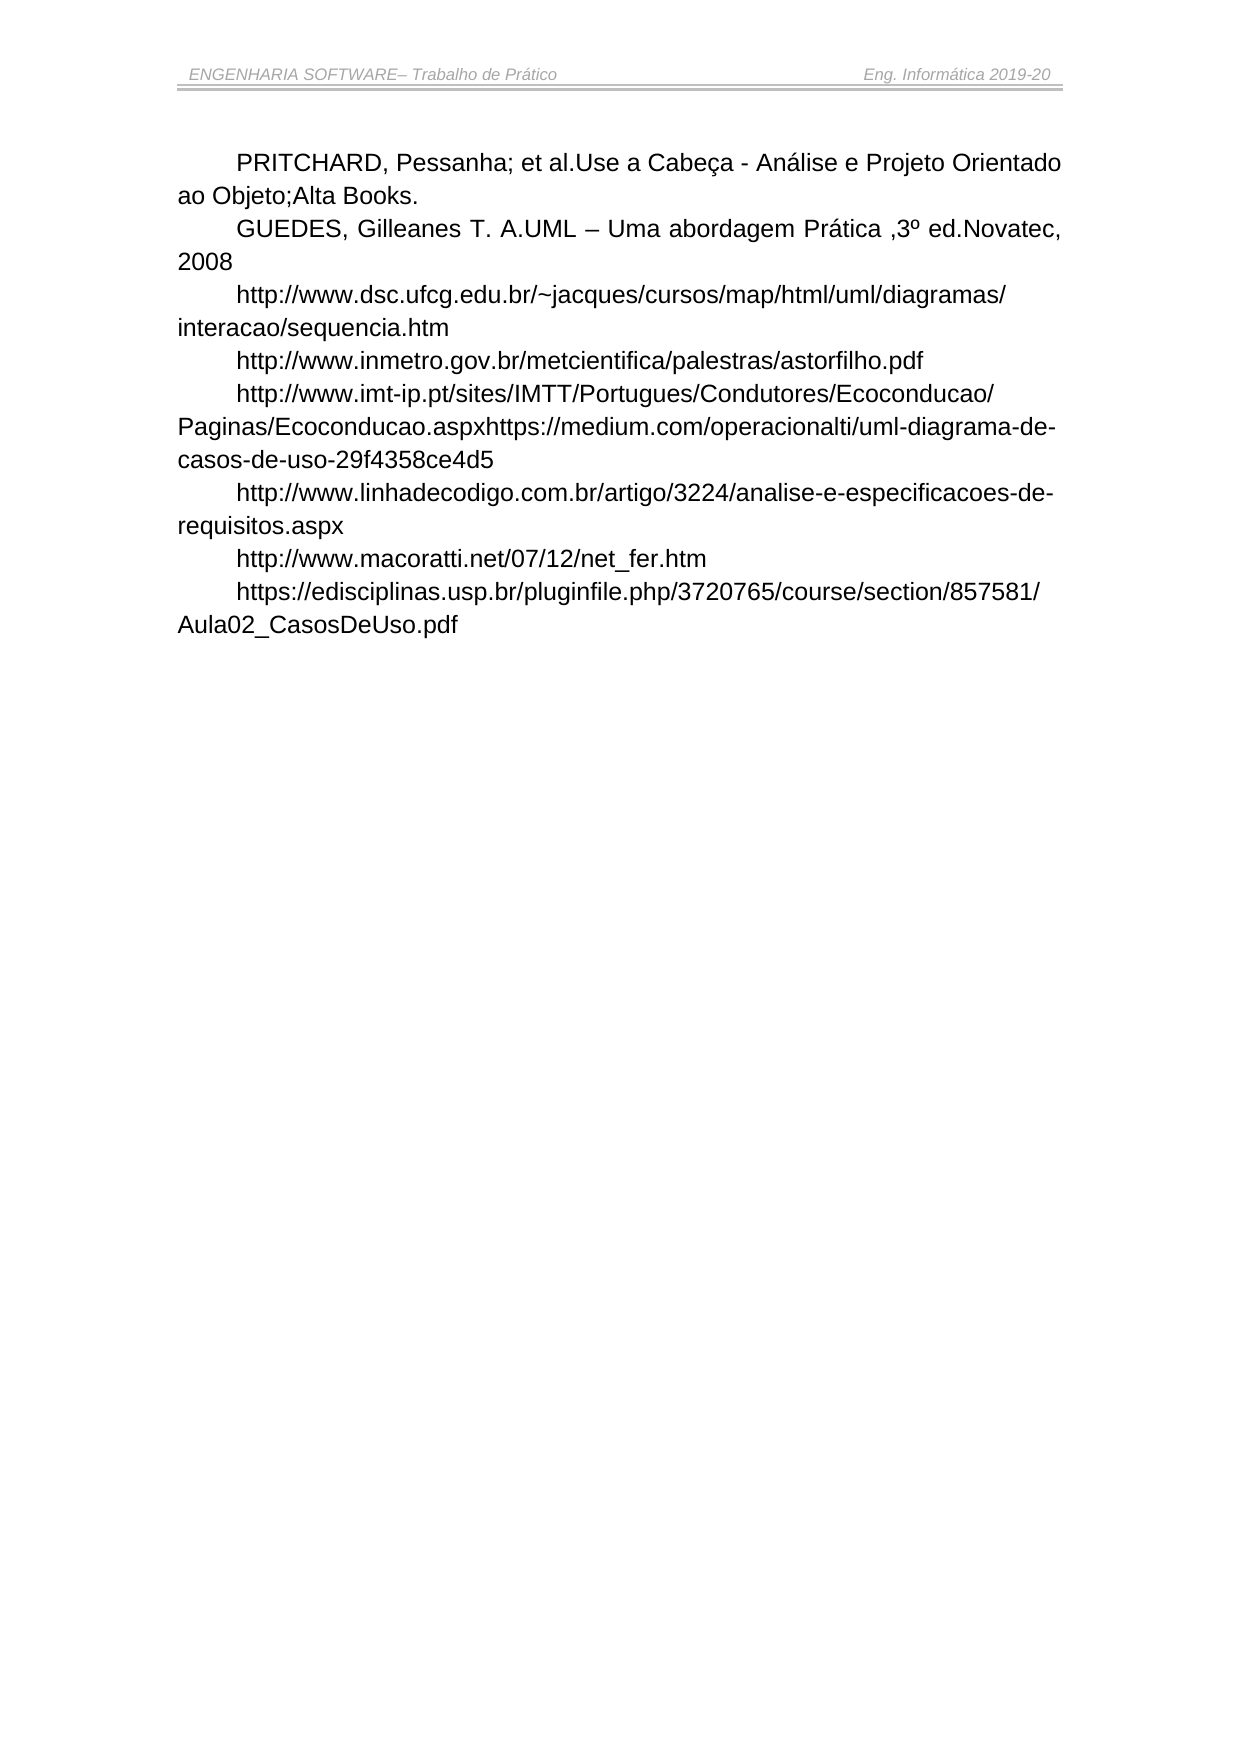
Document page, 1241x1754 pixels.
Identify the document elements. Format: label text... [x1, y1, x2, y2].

text http://www.macoratti.net/07/12/net_fer.htm [177, 544, 1063, 573]
text PRITCHARD, Pessanha; et al.Use a Cabeça - Análise e Projeto Orientado ao Objeto;Alta Books. [177, 148, 1063, 209]
text GUEDES, Gilleanes T. A.UML – Uma abordagem Prática ,3º ed.Novatec, 2008 [177, 214, 1063, 275]
text https://edisciplinas.usp.br/pluginfile.php/3720765/course/section/857581/Aula02_CasosDeUso.pdf [177, 577, 1063, 639]
text http://www.imt-ip.pt/sites/IMTT/Portugues/Condutores/Ecoconducao/Paginas/Ecoconducao.aspxhttps://medium.com/operacionalti/uml-diagrama-de-casos-de-uso-29f4358ce4d5 [177, 379, 1063, 473]
text http://www.inmetro.gov.br/metcientifica/palestras/astorfilho.pdf [177, 346, 1063, 374]
text http://www.linhadecodigo.com.br/artigo/3224/analise-e-especificacoes-de-requisitos.aspx [177, 478, 1063, 539]
text http://www.dsc.ufcg.edu.br/~jacques/cursos/map/html/uml/diagramas/interacao/sequencia.htm [177, 280, 1063, 341]
